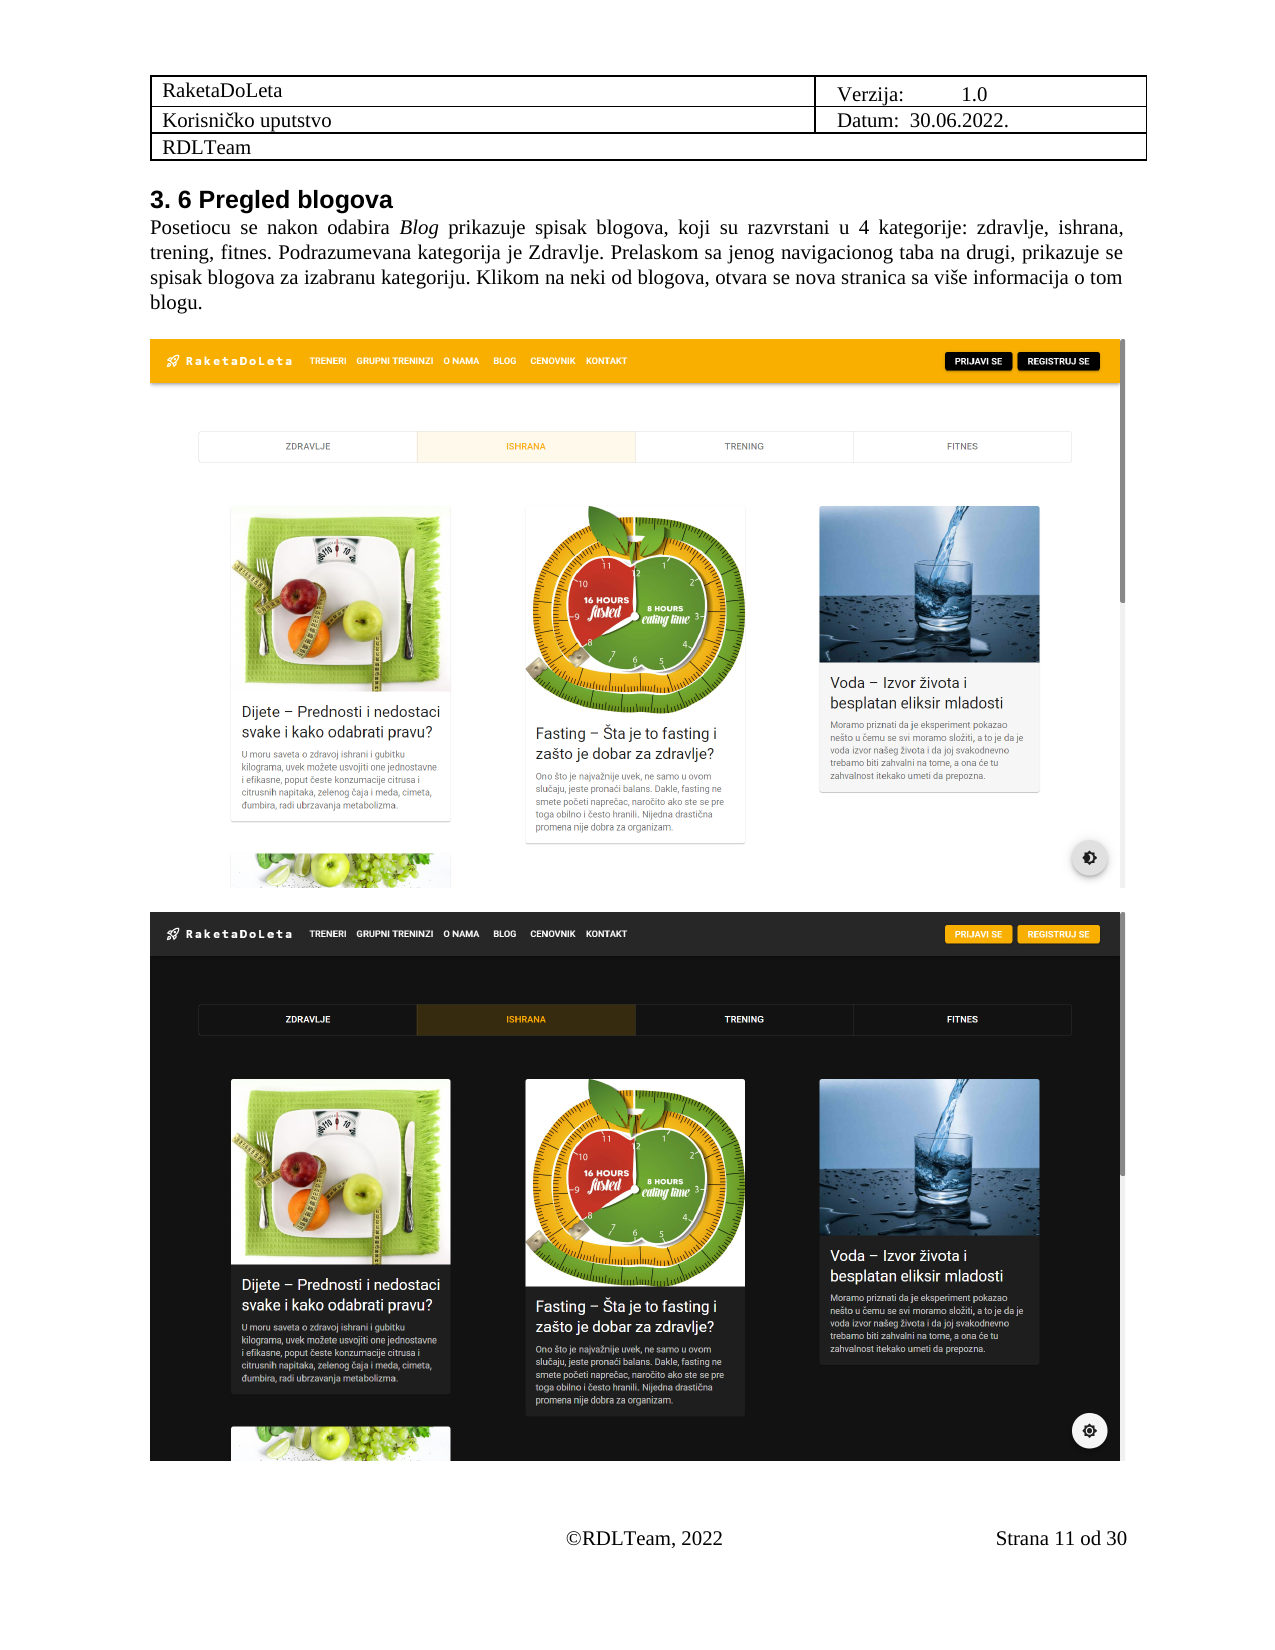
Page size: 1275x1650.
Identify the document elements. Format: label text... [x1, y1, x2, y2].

picture [150, 912, 1125, 1461]
picture [150, 339, 1125, 888]
text Posetiocu se nakon odabira Blog prikazuje spisak blogova, koji su razvrstani u 4 kategorije: zdravlje, ishrana, trening, fitnes. Podrazumevana kategorija je Zdravlje. Prelaskom sa jenog navigacionog taba na drugi, prikazuje se spisak blogova za izabranu kategoriju. Klikom na neki od blogova, otvara se nova stranica sa više informacija o tom blogu. [150, 214, 1125, 314]
text 3. 6 Pregled blogova [150, 185, 1125, 214]
